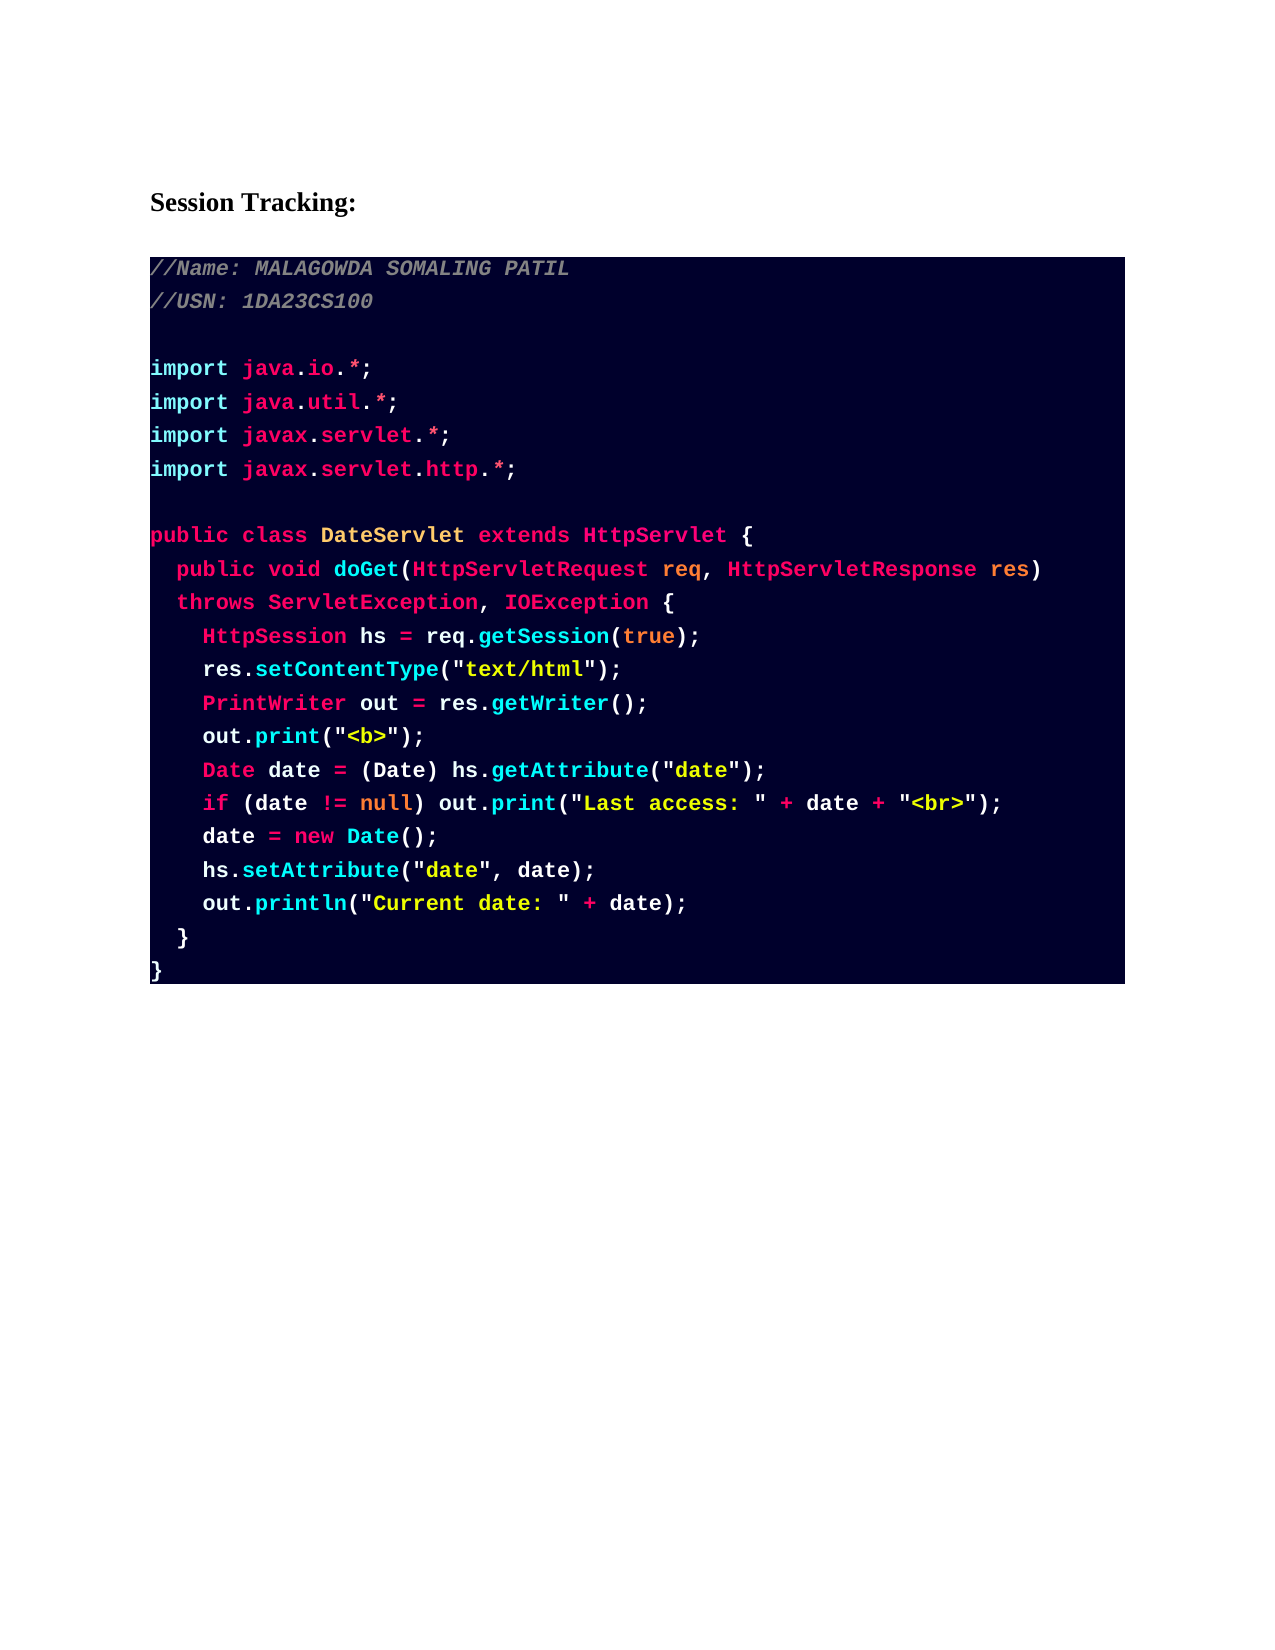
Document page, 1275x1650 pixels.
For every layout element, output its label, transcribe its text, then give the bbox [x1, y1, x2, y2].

text hs.setAttribute("date", date); [150, 859, 1125, 884]
text import java.io.*; [150, 357, 1125, 382]
text Date date = (Date) hs.getAttribute("date"); [150, 759, 1125, 783]
text res.setContentType("text/html"); [150, 658, 1125, 683]
text } [150, 959, 1125, 984]
text //Name: MALAGOWDA SOMALING PATIL [150, 257, 1125, 282]
text import javax.servlet.http.*; [150, 458, 1125, 483]
text throws ServletException, IOException { [150, 592, 1125, 616]
text //USN: 1DA23CS100 [150, 291, 1125, 315]
text import javax.servlet.*; [150, 424, 1125, 449]
text public class DateServlet extends HttpServlet { [150, 525, 1125, 549]
text if (date != null) out.print("Last access: " + date + "<br>"); [150, 792, 1125, 817]
text } [150, 926, 1125, 951]
text out.print("<b>"); [150, 725, 1125, 750]
text Session Tracking: [150, 186, 1125, 217]
text PrintWriter out = res.getWriter(); [150, 692, 1125, 717]
text out.println("Current date: " + date); [150, 892, 1125, 917]
text date = new Date(); [150, 826, 1125, 850]
text public void doGet(HttpServletRequest req, HttpServletResponse res) [150, 558, 1125, 583]
text import java.util.*; [150, 391, 1125, 416]
text HttpSession hs = req.getSession(true); [150, 625, 1125, 650]
